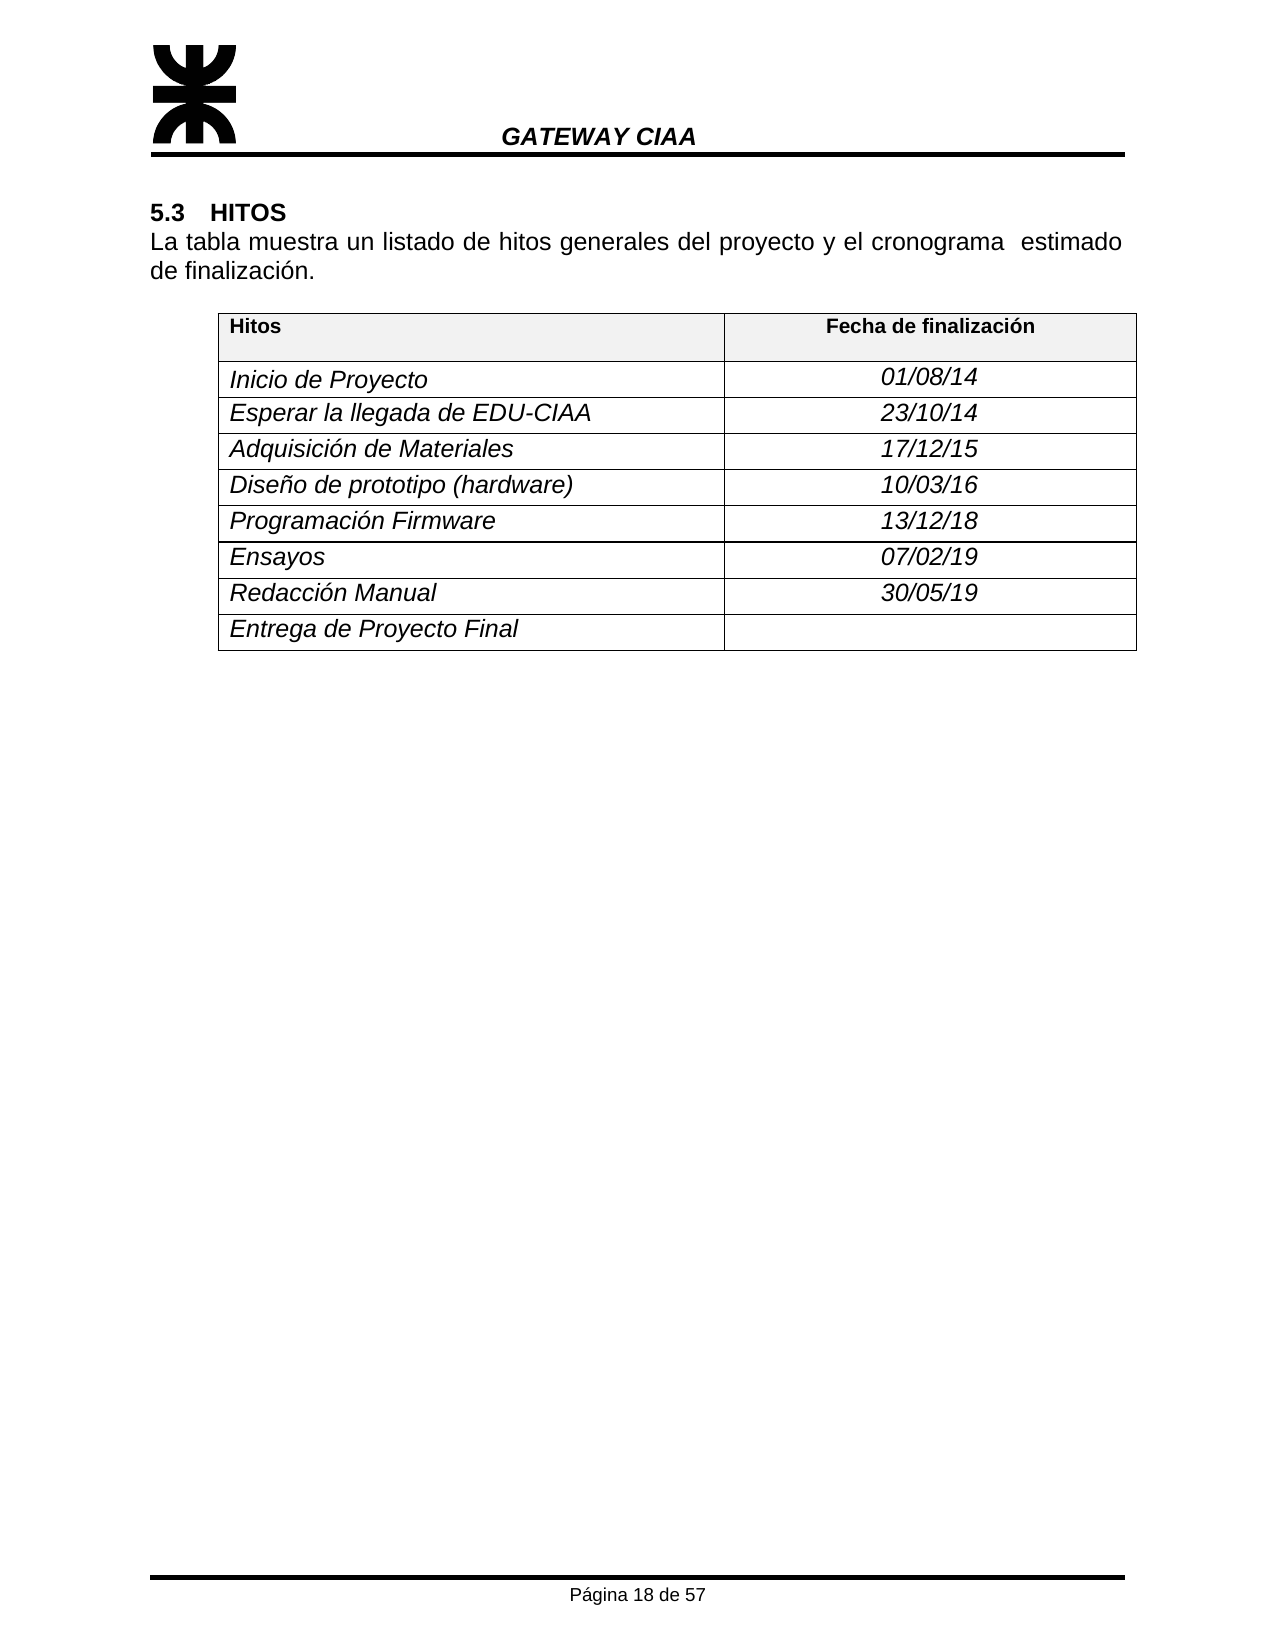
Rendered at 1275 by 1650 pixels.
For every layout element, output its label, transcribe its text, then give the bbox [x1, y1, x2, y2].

table_cell 01/08/14 [725, 362, 1136, 397]
table_cell 17/12/15 [725, 434, 1136, 469]
table_cell Entrega de Proyecto Final [219, 615, 724, 649]
table_cell Programación Firmware [219, 506, 724, 541]
table_cell Redacción Manual [219, 579, 724, 613]
table_cell 07/02/19 [725, 543, 1136, 577]
table_cell Adquisición de Materiales [219, 434, 724, 469]
table_cell 23/10/14 [725, 398, 1136, 433]
table_header Hitos [219, 314, 724, 361]
text La tabla muestra un listado de hitos generales del proyecto y el cronograma estimado de finalización. [150, 227, 1125, 284]
table_cell Inicio de Proyecto [219, 362, 724, 397]
picture [151, 45, 238, 145]
table_cell Esperar la llegada de EDU-CIAA [219, 398, 724, 433]
table_cell 13/12/18 [725, 506, 1136, 541]
table_header Fecha de finalización [725, 314, 1136, 361]
table_cell 30/05/19 [725, 579, 1136, 613]
table_cell [725, 615, 1136, 649]
table_cell Diseño de prototipo (hardware) [219, 470, 724, 505]
table_cell 10/03/16 [725, 470, 1136, 505]
table_cell Ensayos [219, 543, 724, 577]
subtitle Hitos [150, 198, 1125, 227]
